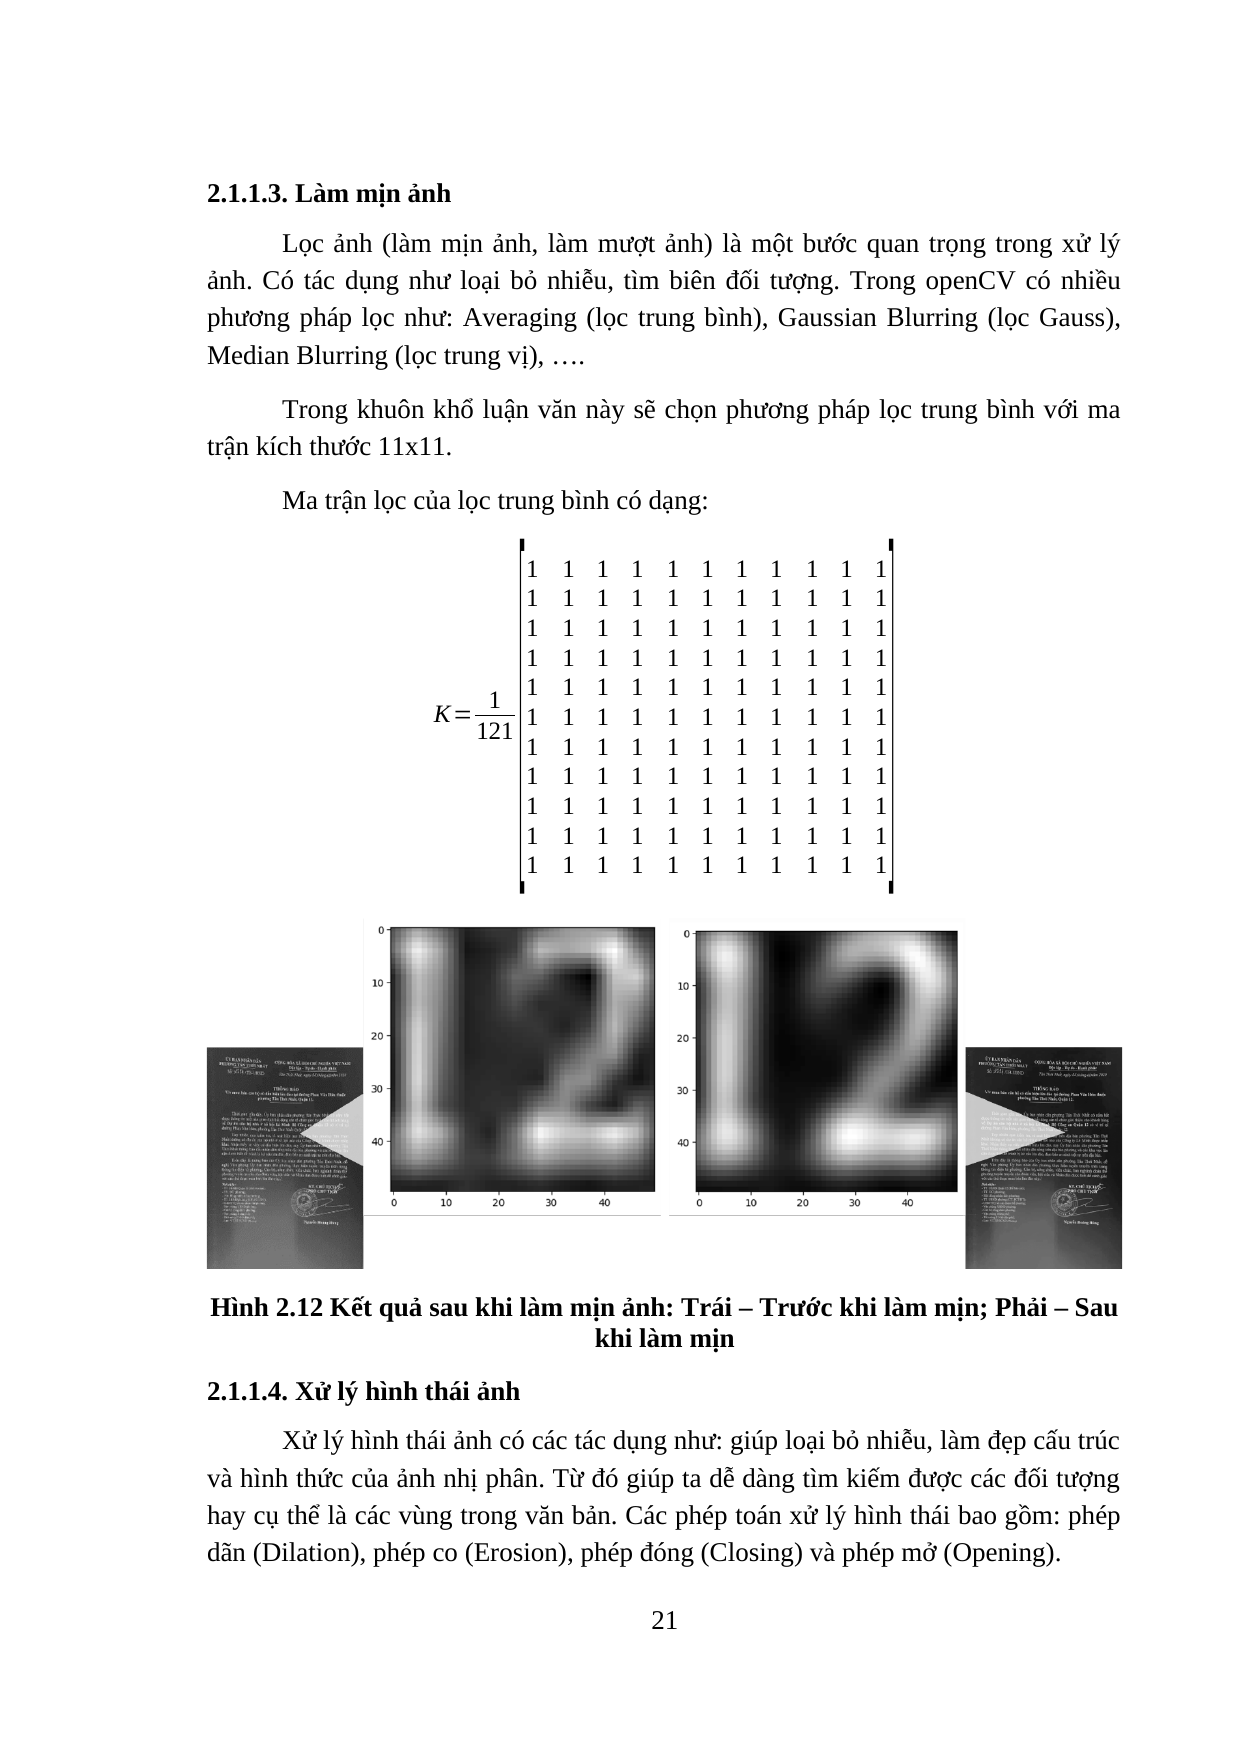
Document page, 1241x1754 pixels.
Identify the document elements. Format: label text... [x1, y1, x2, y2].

subtitle Làm mịn ảnh [207, 177, 1122, 208]
text Lọc ảnh (làm mịn ảnh, làm mượt ảnh) là một bước quan trọng trong xử lý ảnh. Có tác dụng như loại bỏ nhiễu, tìm biên đối tượng. Trong openCV có nhiều phương pháp lọc như: Averaging (lọc trung bình), Gaussian Blurring (lọc Gauss), Median Blurring (lọc trung vị), …. [207, 227, 1122, 370]
subtitle Xử lý hình thái ảnh [207, 1374, 1122, 1406]
text Xử lý hình thái ảnh có các tác dụng như: giúp loại bỏ nhiễu, làm đẹp cấu trúc và hình thức của ảnh nhị phân. Từ đó giúp ta dễ dàng tìm kiếm được các đối tượng hay cụ thể là các vùng trong văn bản. Các phép toán xử lý hình thái bao gồm: phép dãn (Dilation), phép co (Erosion), phép đóng (Closing) và phép mở (Opening). [207, 1424, 1122, 1567]
text Trong khuôn khổ luận văn này sẽ chọn phương pháp lọc trung bình với ma trận kích thước 11x11. [207, 393, 1122, 461]
picture [206, 918, 1123, 1269]
text Ma trận lọc của lọc trung bình có dạng: [207, 484, 1122, 515]
